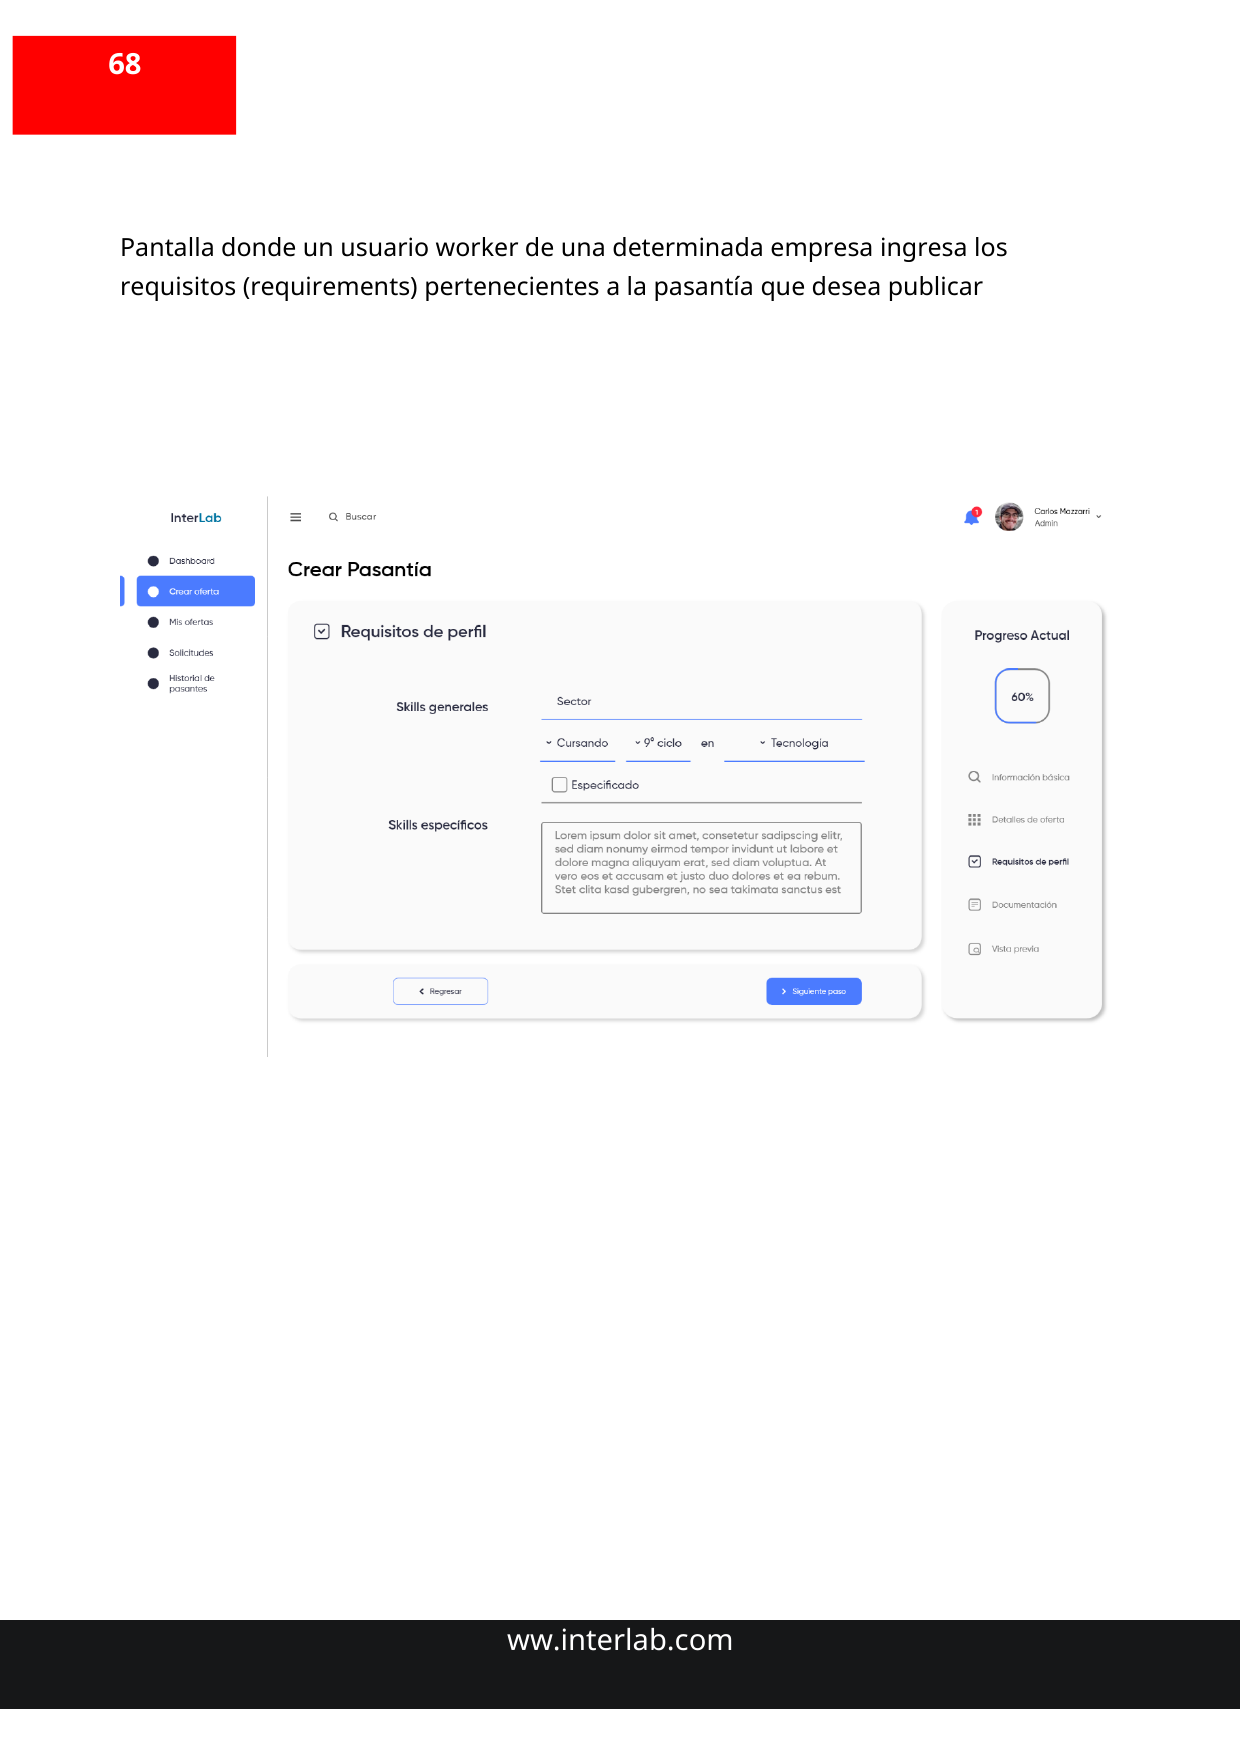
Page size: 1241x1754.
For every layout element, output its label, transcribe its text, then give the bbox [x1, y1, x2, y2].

picture [120, 496, 1119, 1057]
subtitle Pantalla donde un usuario worker de una determinada empresa ingresa los requisitos (requirements) pertenecientes a la pasantía que desea publicar [120, 229, 1120, 303]
